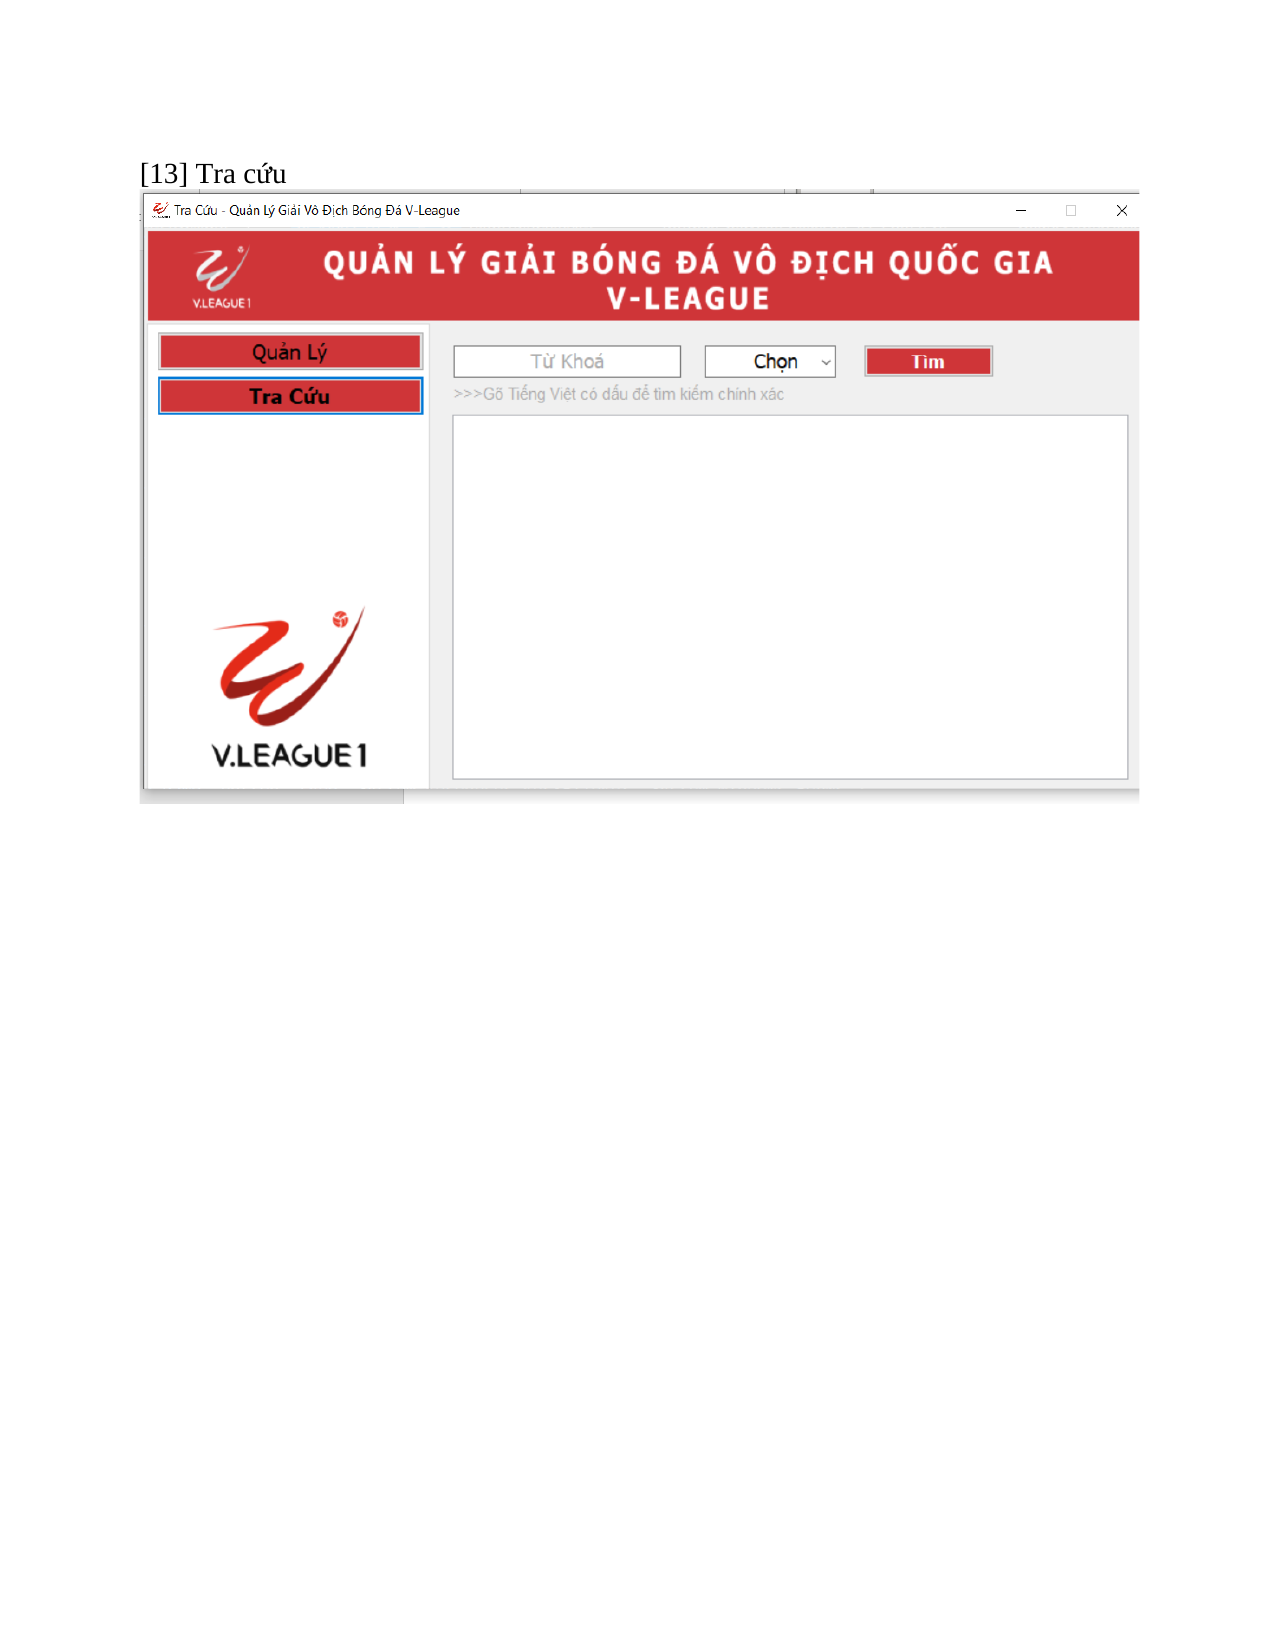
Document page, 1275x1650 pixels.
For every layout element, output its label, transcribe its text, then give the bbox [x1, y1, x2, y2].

text [13] Tra cứu [139, 156, 1200, 189]
picture [139, 189, 1140, 804]
